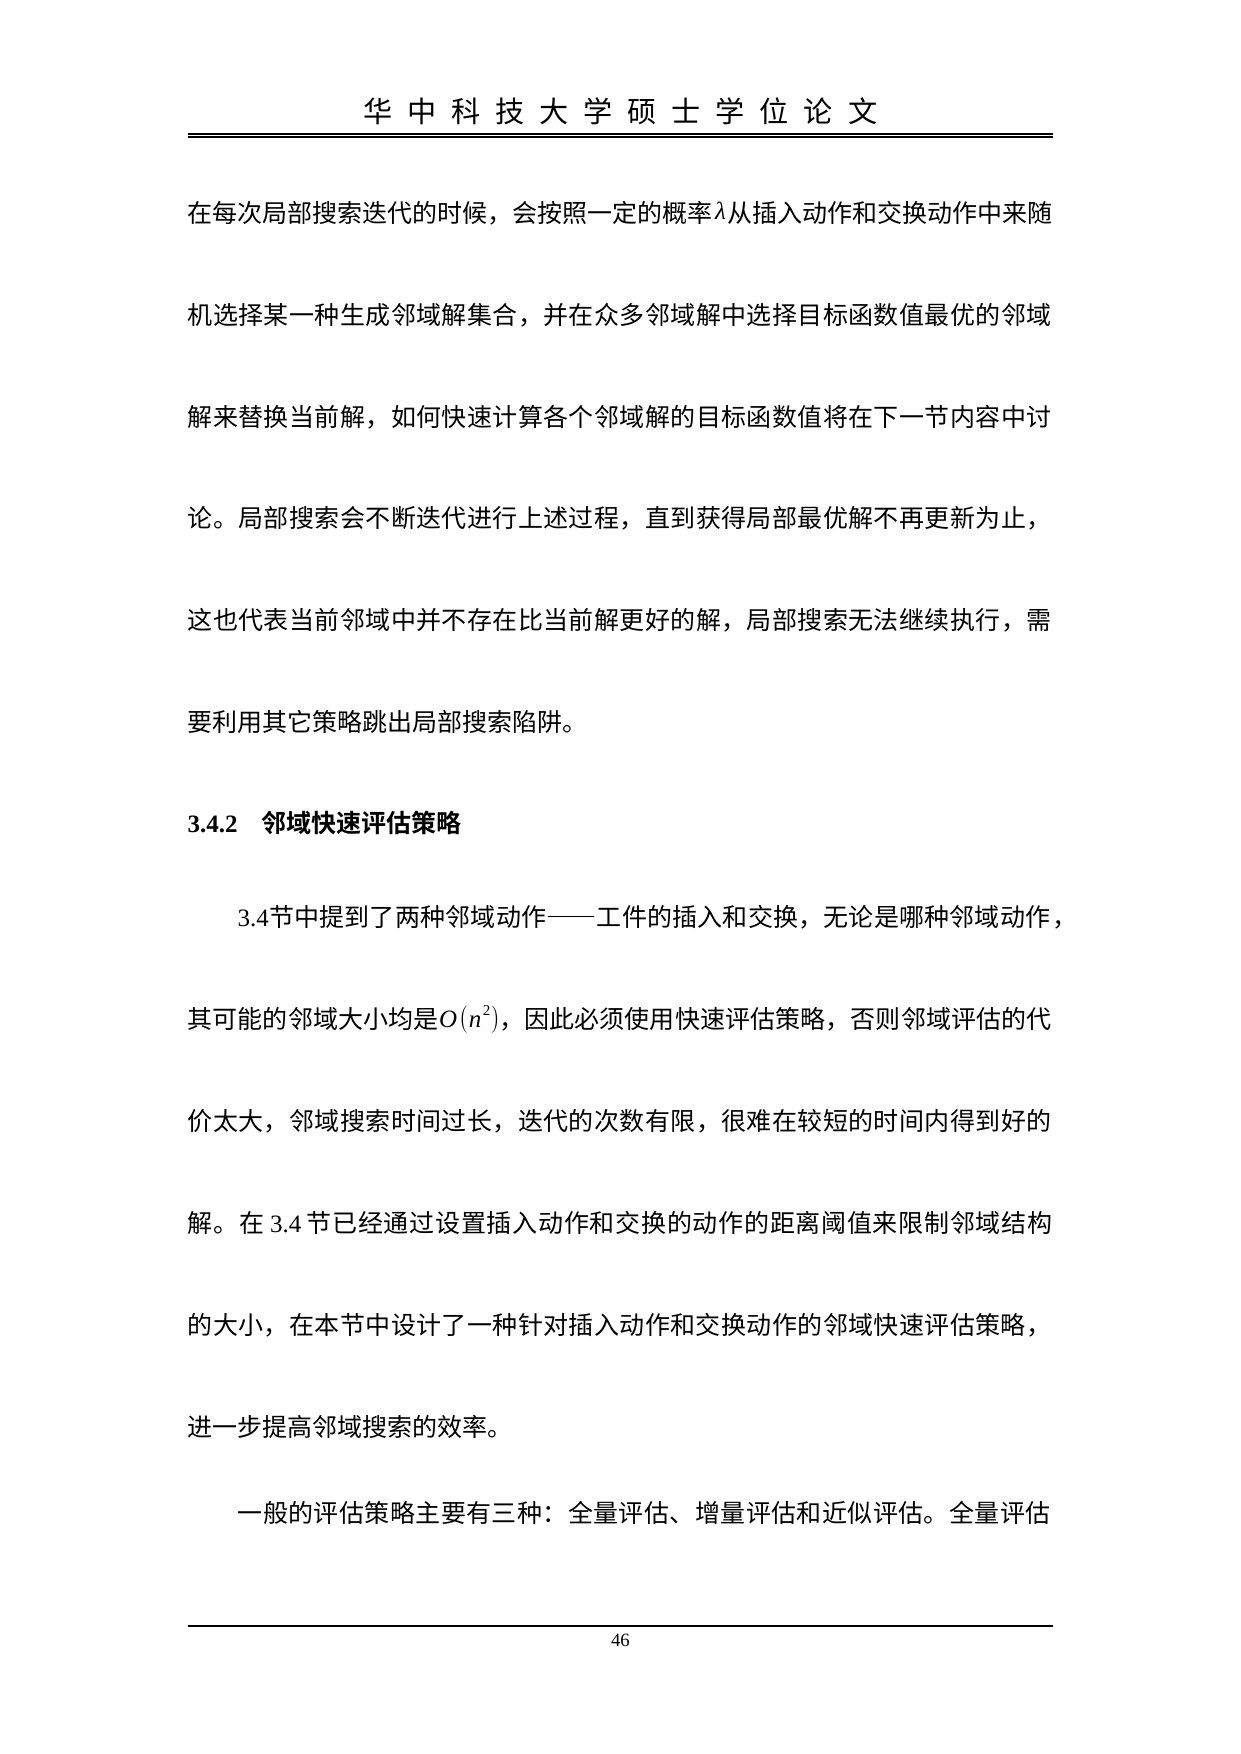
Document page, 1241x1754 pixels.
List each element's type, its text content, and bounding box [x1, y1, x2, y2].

subtitle 邻域快速评估策略 [187, 787, 1053, 855]
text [187, 177, 1053, 755]
text 3.4节中提到了两种邻域动作——工件的插入和交换，无论是哪种邻域动作，其可能的邻域大小均是，因此必须使用快速评估策略，否则邻域评估的代价太大，邻域搜索时间过长，迭代的次数有限，很难在较短的时间内得到好的解。在3.4节已经通过设置插入动作和交换的动作的距离阈值来限制邻域结构的大小，在本节中设计了一种针对插入动作和交换动作的邻域快速评估策略，进一步提高邻域搜索的效率。 [187, 882, 1053, 1459]
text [187, 1477, 1053, 1545]
